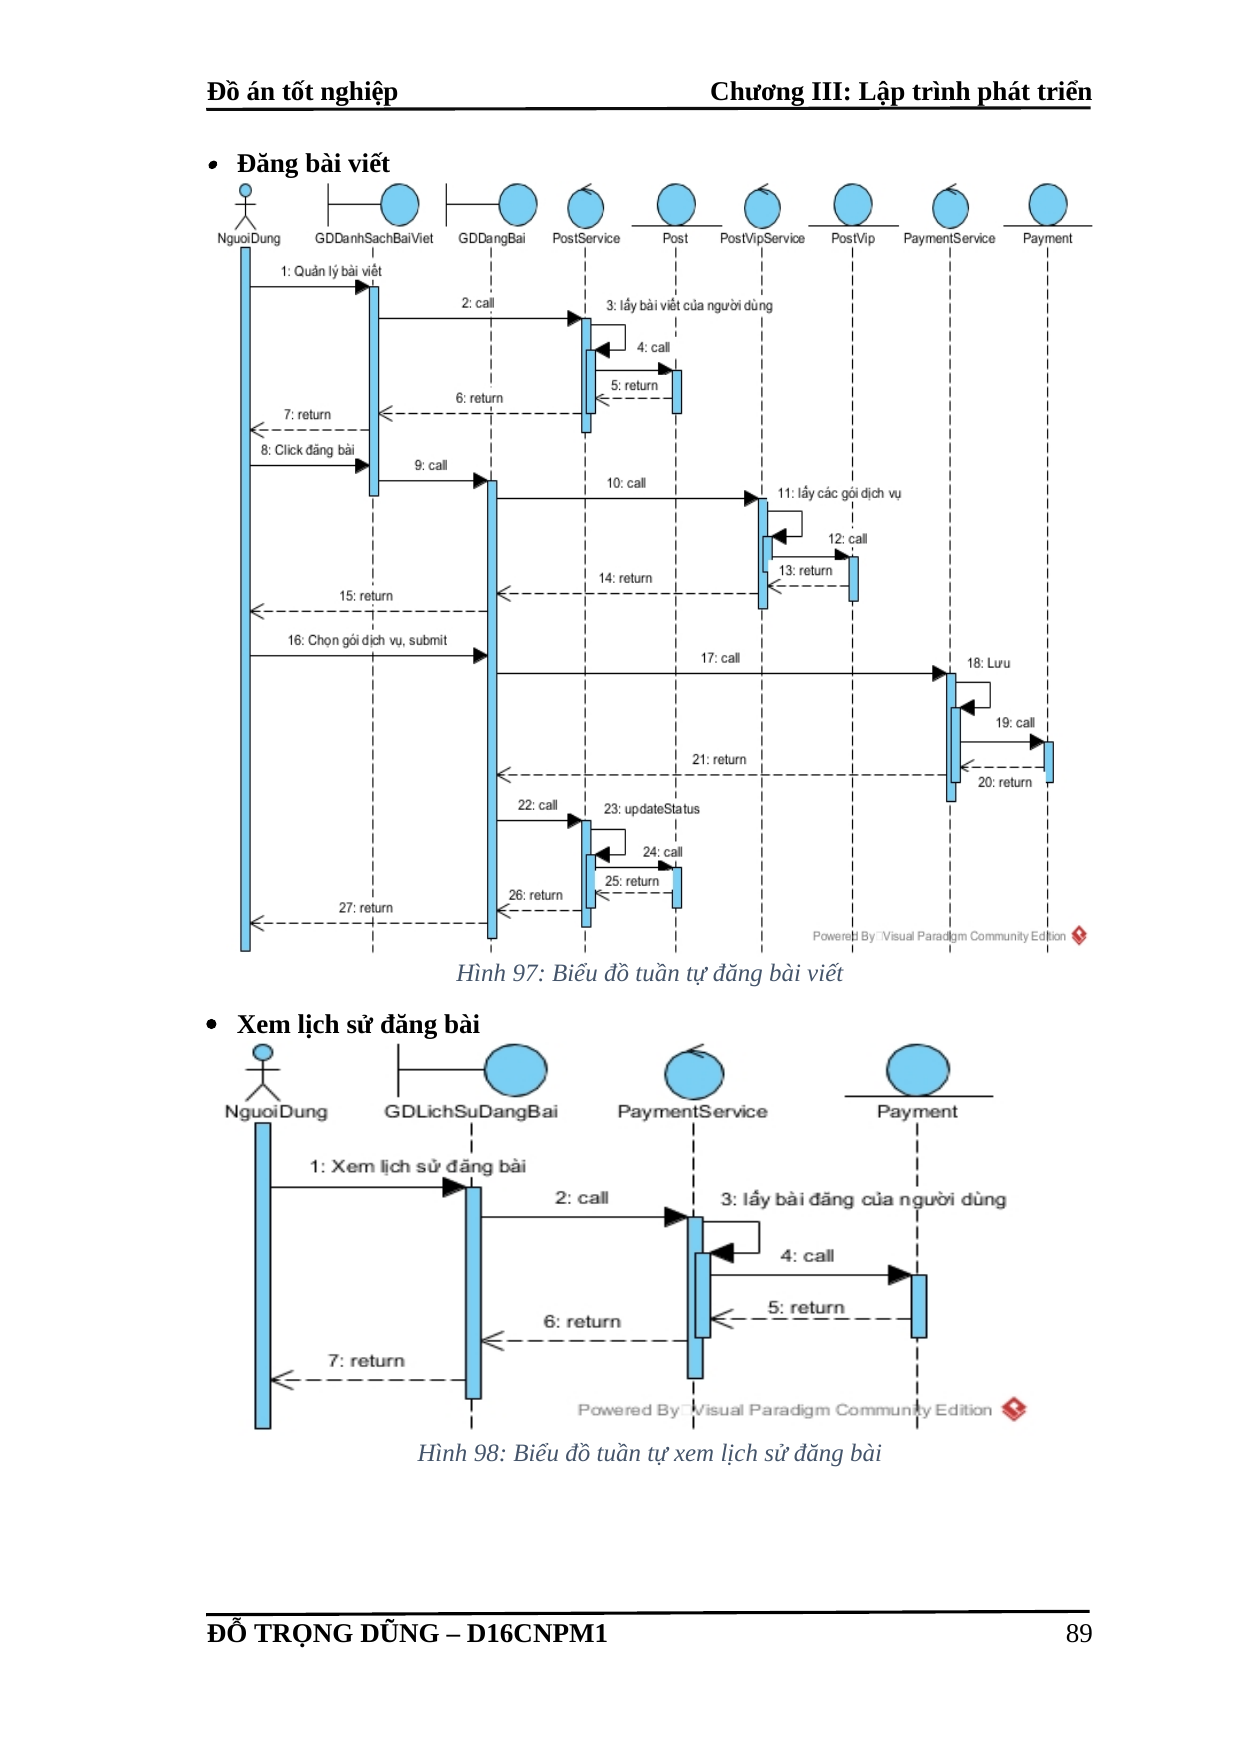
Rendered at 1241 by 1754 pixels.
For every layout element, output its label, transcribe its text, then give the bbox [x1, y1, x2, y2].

picture [206, 181, 1093, 957]
text Hình 97: Biểu đồ tuần tự đăng bài viết [207, 958, 1093, 987]
picture [206, 1041, 1037, 1436]
list Đăng bài viết [207, 148, 1093, 179]
list Xem lịch sử đăng bài [207, 1008, 1093, 1039]
text Hình 98: Biểu đồ tuần tự xem lịch sử đăng bài [207, 1438, 1093, 1467]
